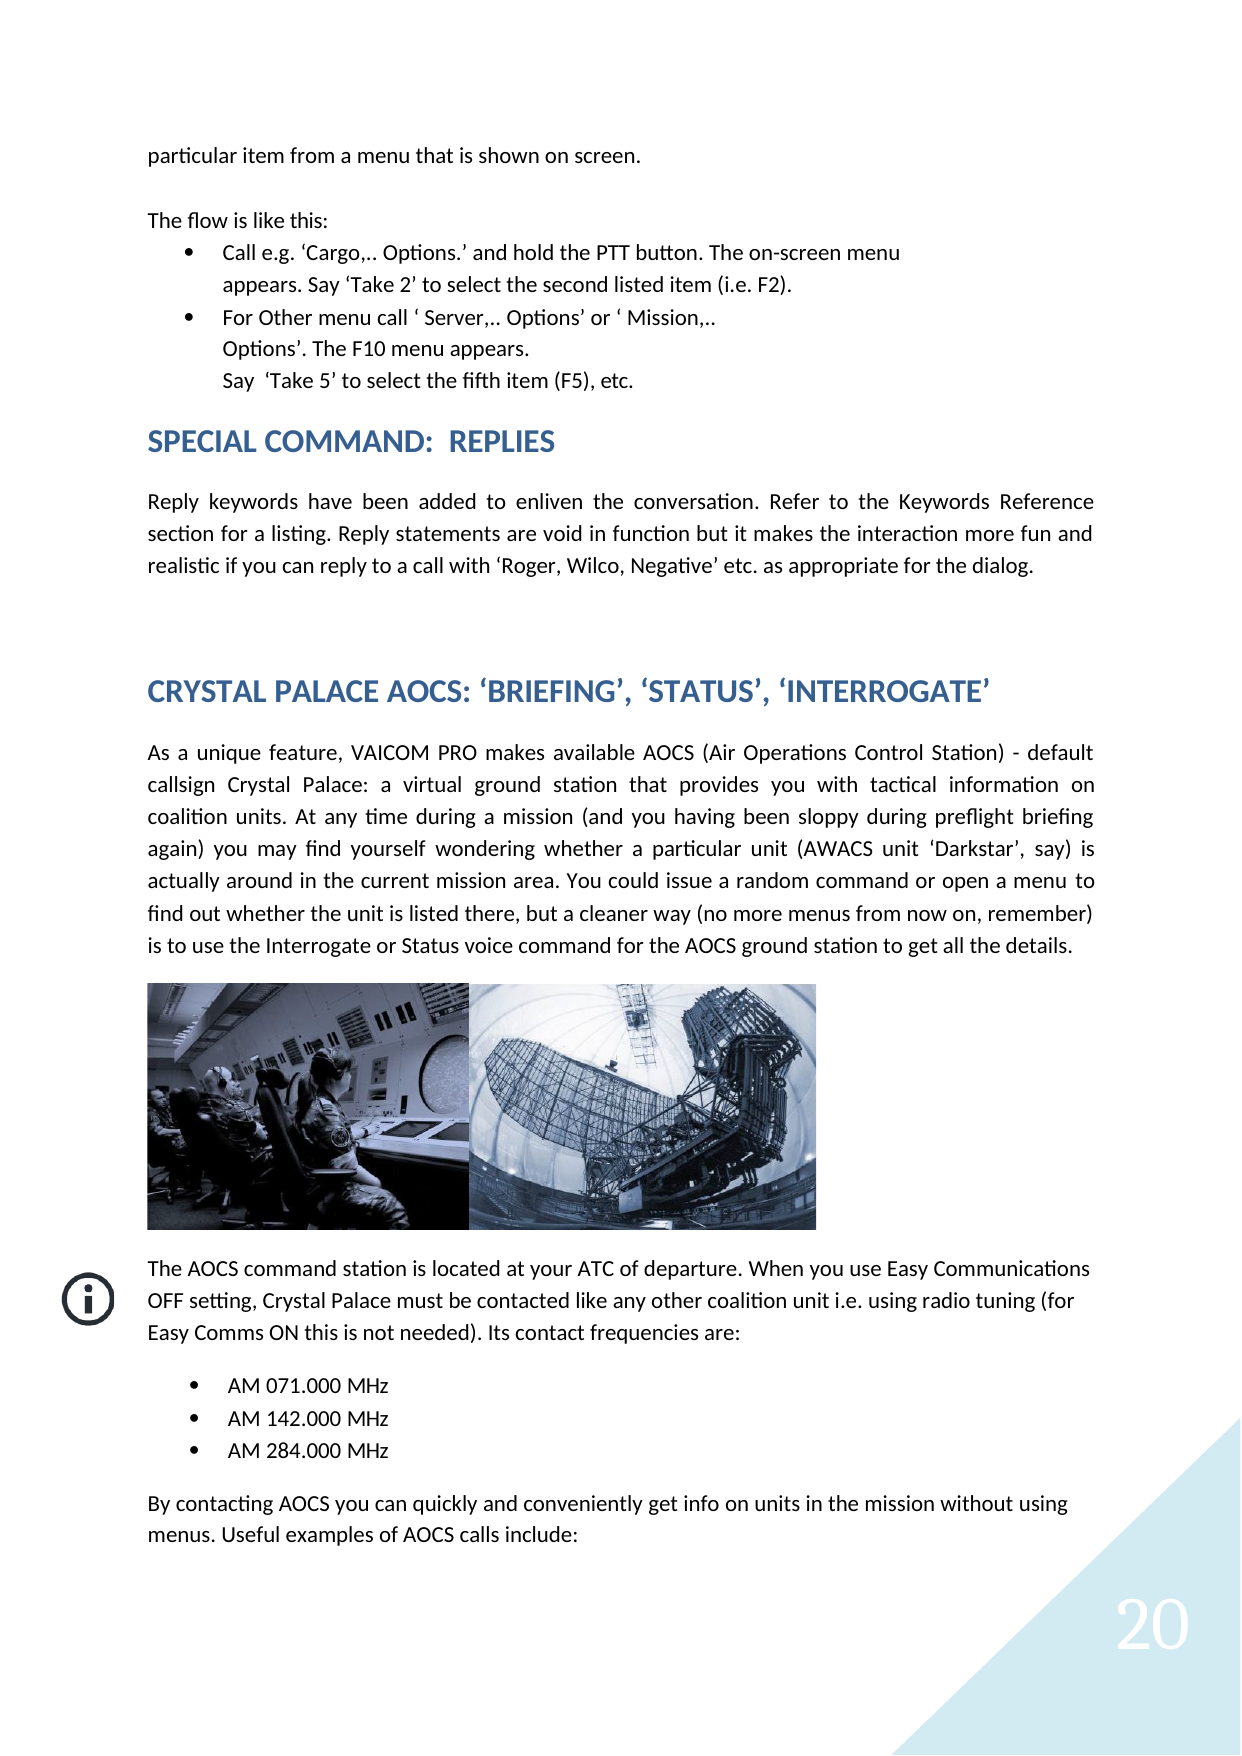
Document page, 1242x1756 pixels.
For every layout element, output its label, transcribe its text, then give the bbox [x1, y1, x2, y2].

list AM 142.000 MHz [190, 1404, 1131, 1432]
text Say ‘Take 5’ to select the fifth item (F5), etc. [222, 366, 1131, 394]
list Call e.g. ‘Cargo,.. Options.’ and hold the PTT button. The on-screen menu appears. Say ‘Take 2’ to select the second listed item (i.e. F2). [185, 238, 984, 298]
text The flow is like this: [147, 206, 1131, 234]
picture [61, 1272, 115, 1326]
text By contacting AOCS you can quickly and conveniently get info on units in the mission without using menus. Useful examples of AOCS calls include: [147, 1489, 1078, 1549]
list AM 284.000 MHz [190, 1436, 1131, 1464]
list For Other menu call ‘ Server,.. Options’ or ‘ Mission,.. Options’. The F10 menu appears. [185, 303, 803, 362]
subtitle SPECIAL COMMAND: REPLIES [147, 419, 1131, 460]
subtitle CRYSTAL PALACE AOCS: ‘BRIEFING’, ‘STATUS’, ‘INTERROGATE’ [147, 670, 1131, 711]
text The AOCS command station is located at your ATC of departure. When you use Easy Communications OFF setting, Crystal Palace must be contacted like any other coalition unit i.e. using radio tuning (for Easy Comms ON this is not needed). Its contact frequencies are: [147, 1254, 1092, 1346]
list AM 071.000 MHz [190, 1372, 1131, 1399]
picture [147, 983, 817, 1230]
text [147, 142, 1092, 170]
text As a unique feature, VAICOM PRO makes available AOCS (Air Operations Control Station) - default callsign Crystal Palace: a virtual ground station that provides you with tactical information on coalition units. At any time during a mission (and you having been sloppy during preflight briefing again) you may find yourself wondering whether a particular unit (AWACS unit ‘Darkstar’, say) is actually around in the current mission area. You could issue a random command or open a menu to find out whether the unit is listed there, but a cleaner way (no more menus from now on, remember) is to use the Interrogate or Status voice command for the AOCS ground station to get all the details. [147, 738, 1095, 959]
text Reply keywords have been added to enliven the conversation. Refer to the Keywords Reference section for a listing. Reply statements are void in function but it makes the interaction more fun and realistic if you can reply to a call with ‘Roger, Wilco, Negative’ etc. as appropriate for the dialog. [147, 487, 1095, 579]
